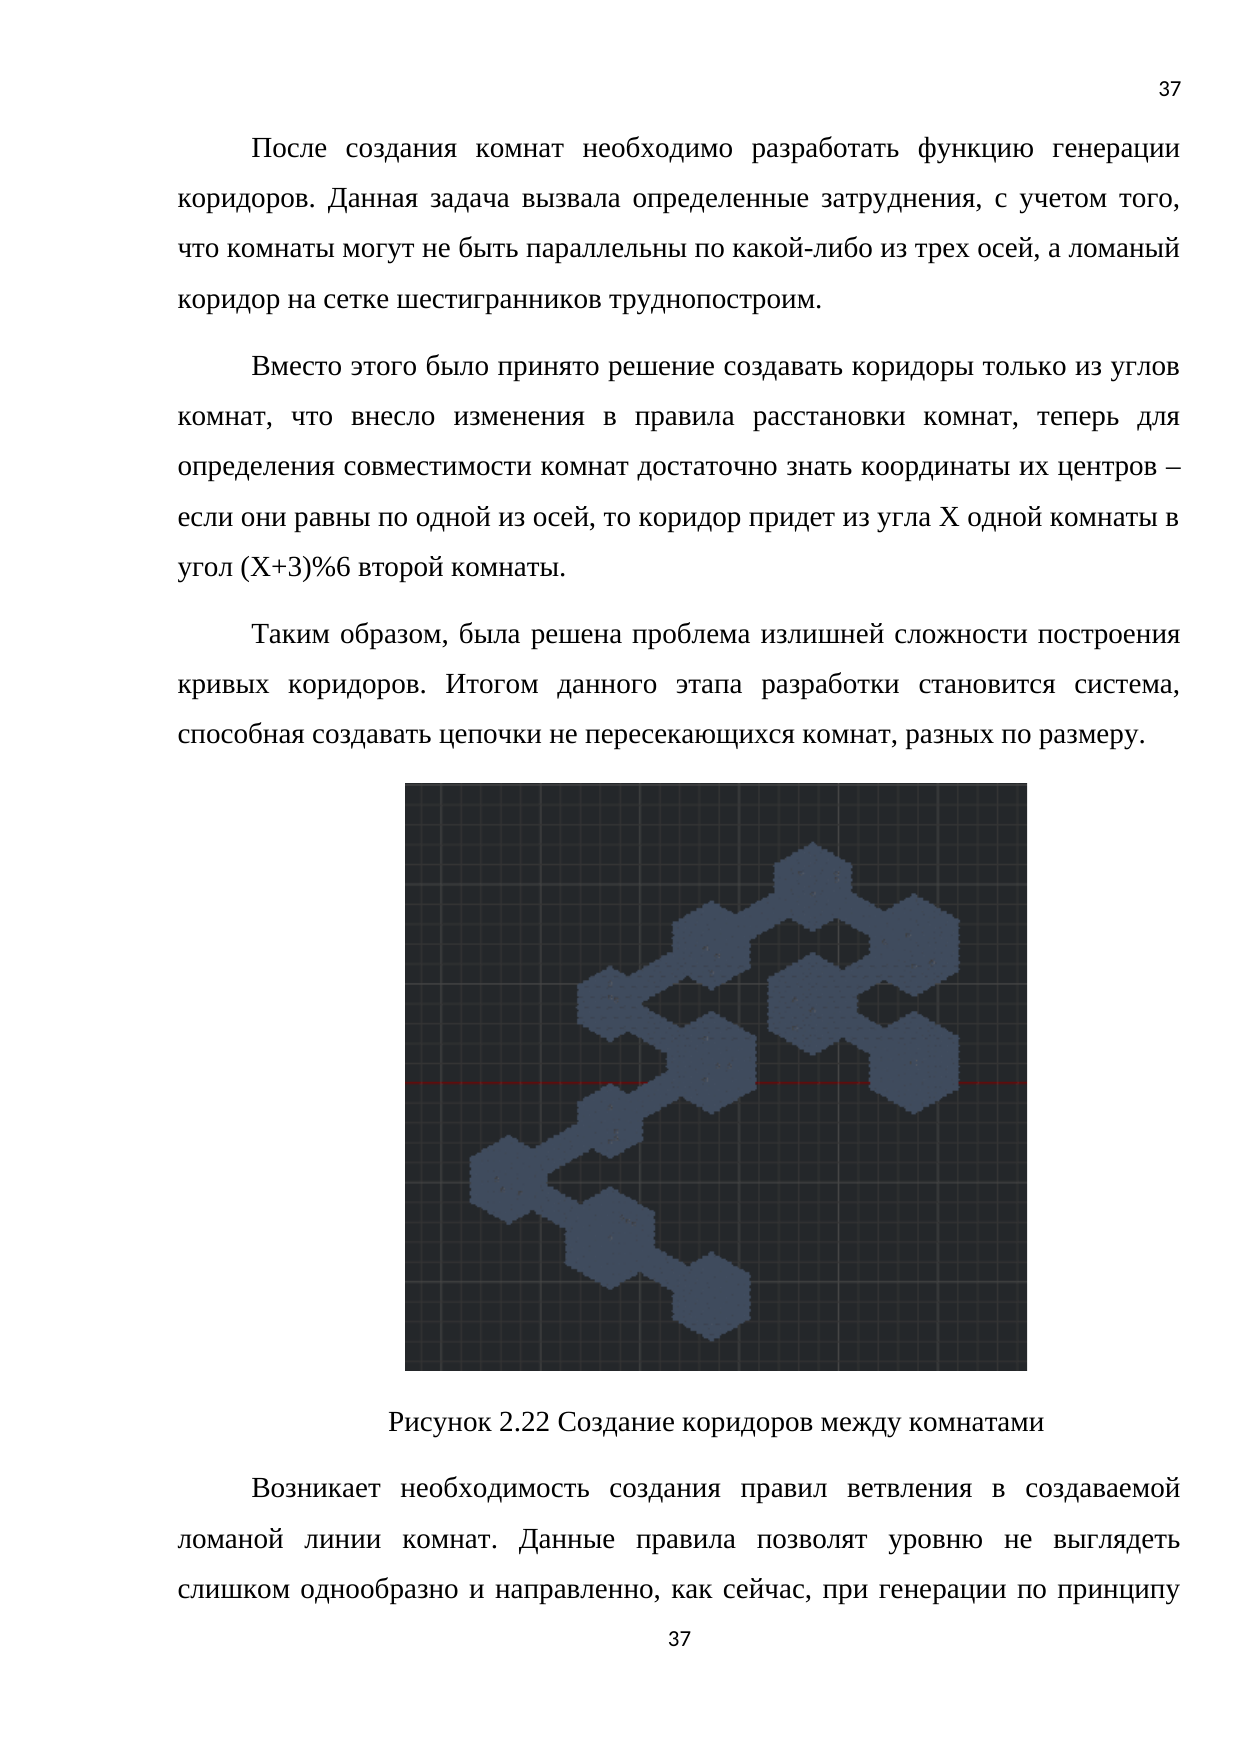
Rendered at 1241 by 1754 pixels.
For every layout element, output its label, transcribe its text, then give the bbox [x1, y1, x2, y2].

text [177, 1471, 1181, 1605]
text Вместо этого было принято решение создавать коридоры только из углов комнат, что внесло изменения в правила расстановки комнат, теперь для определения совместимости комнат достаточно знать координаты их центров – если они равны по одной из осей, то коридор придет из угла Х одной комнаты в угол (Х+3)%6 второй комнаты. [177, 348, 1181, 583]
text Таким образом, была решена проблема излишней сложности построения кривых коридоров. Итогом данного этапа разработки становится система, способная создавать цепочки не пересекающихся комнат, разных по размеру. [177, 616, 1181, 750]
picture [405, 783, 1028, 1371]
text После создания комнат необходимо разработать функцию генерации коридоров. Данная задача вызвала определенные затруднения, с учетом того, что комнаты могут не быть параллельны по какой-либо из трех осей, а ломаный коридор на сетке шестигранников труднопостроим. [177, 130, 1181, 314]
